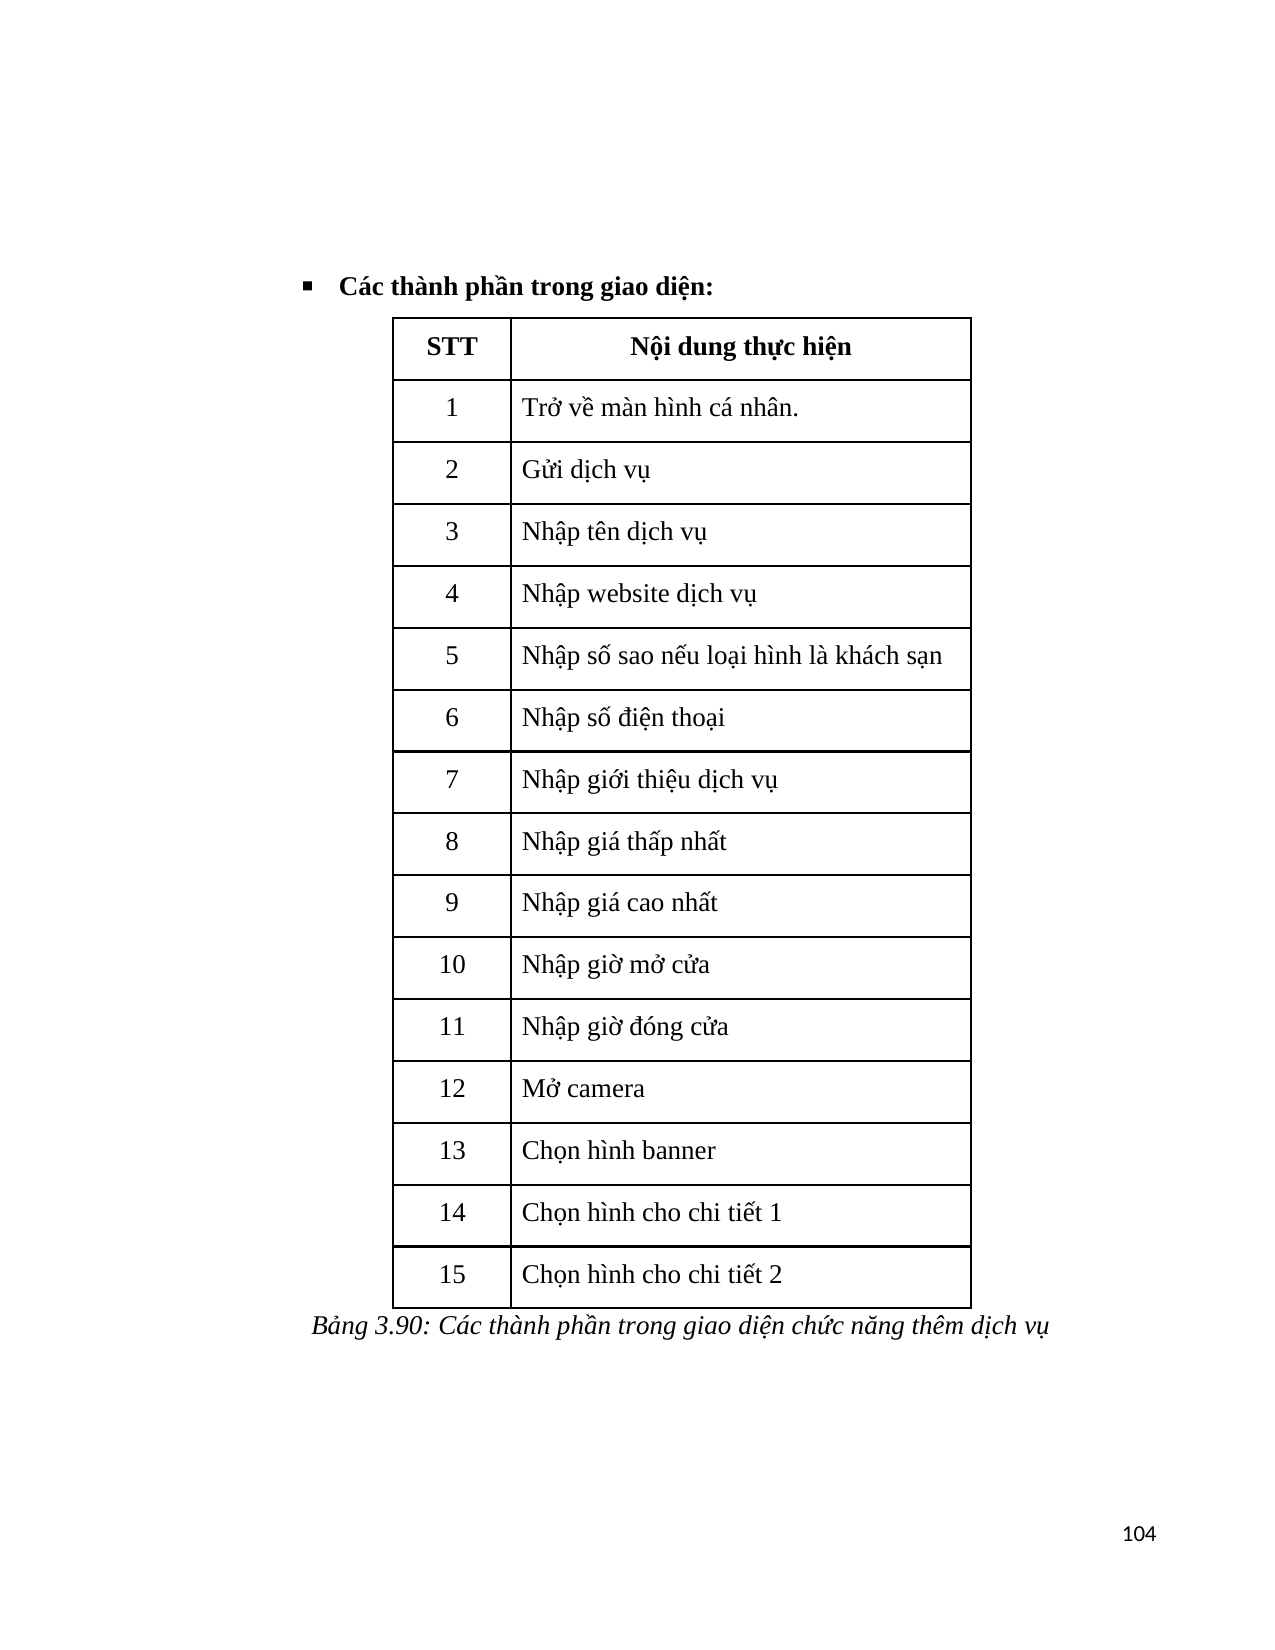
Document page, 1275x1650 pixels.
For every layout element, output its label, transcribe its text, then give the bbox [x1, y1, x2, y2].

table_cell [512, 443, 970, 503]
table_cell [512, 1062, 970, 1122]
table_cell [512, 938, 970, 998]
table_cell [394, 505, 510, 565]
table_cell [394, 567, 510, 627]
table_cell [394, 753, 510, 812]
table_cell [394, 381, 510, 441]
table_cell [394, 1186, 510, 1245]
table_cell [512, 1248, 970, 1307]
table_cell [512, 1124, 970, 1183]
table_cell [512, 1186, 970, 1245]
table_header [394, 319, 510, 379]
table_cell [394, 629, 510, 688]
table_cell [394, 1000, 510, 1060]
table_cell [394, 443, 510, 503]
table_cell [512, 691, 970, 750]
text Bảng 3.90: Các thành phần trong giao diện chức năng thêm dịch vụ [207, 1309, 1156, 1340]
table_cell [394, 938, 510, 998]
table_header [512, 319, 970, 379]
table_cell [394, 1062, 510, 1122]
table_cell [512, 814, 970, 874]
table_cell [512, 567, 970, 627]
list Các thành phần trong giao diện: [301, 270, 1156, 302]
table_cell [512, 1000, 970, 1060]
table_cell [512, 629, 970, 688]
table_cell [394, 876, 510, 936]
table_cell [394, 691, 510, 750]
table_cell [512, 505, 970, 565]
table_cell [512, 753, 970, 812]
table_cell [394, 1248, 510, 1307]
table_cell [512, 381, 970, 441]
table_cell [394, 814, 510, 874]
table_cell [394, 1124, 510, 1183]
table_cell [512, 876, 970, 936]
